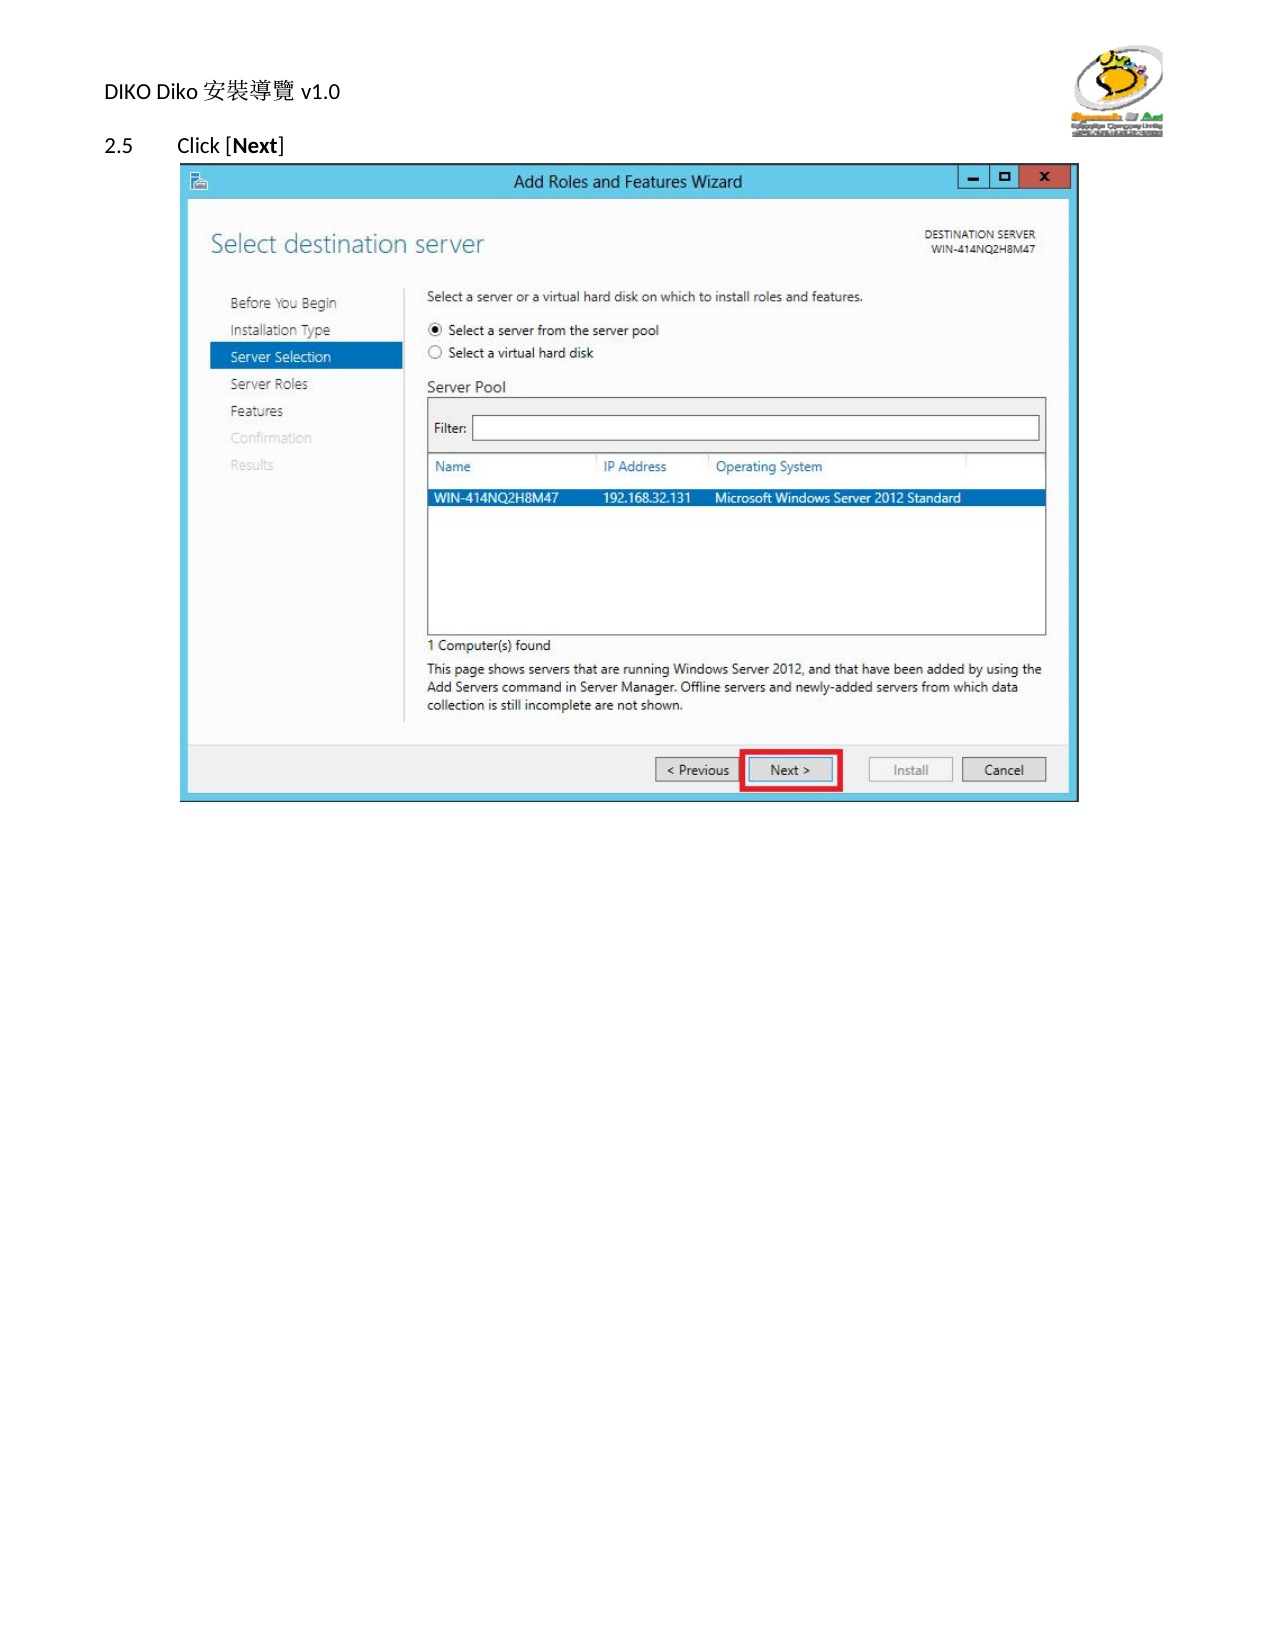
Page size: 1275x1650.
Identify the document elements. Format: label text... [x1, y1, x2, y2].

text DIKO Diko 安裝導覽 v1.0 [104, 73, 1125, 106]
picture [1068, 42, 1163, 137]
text 2.5 Click [Next] [104, 131, 1125, 159]
picture [180, 163, 1079, 802]
